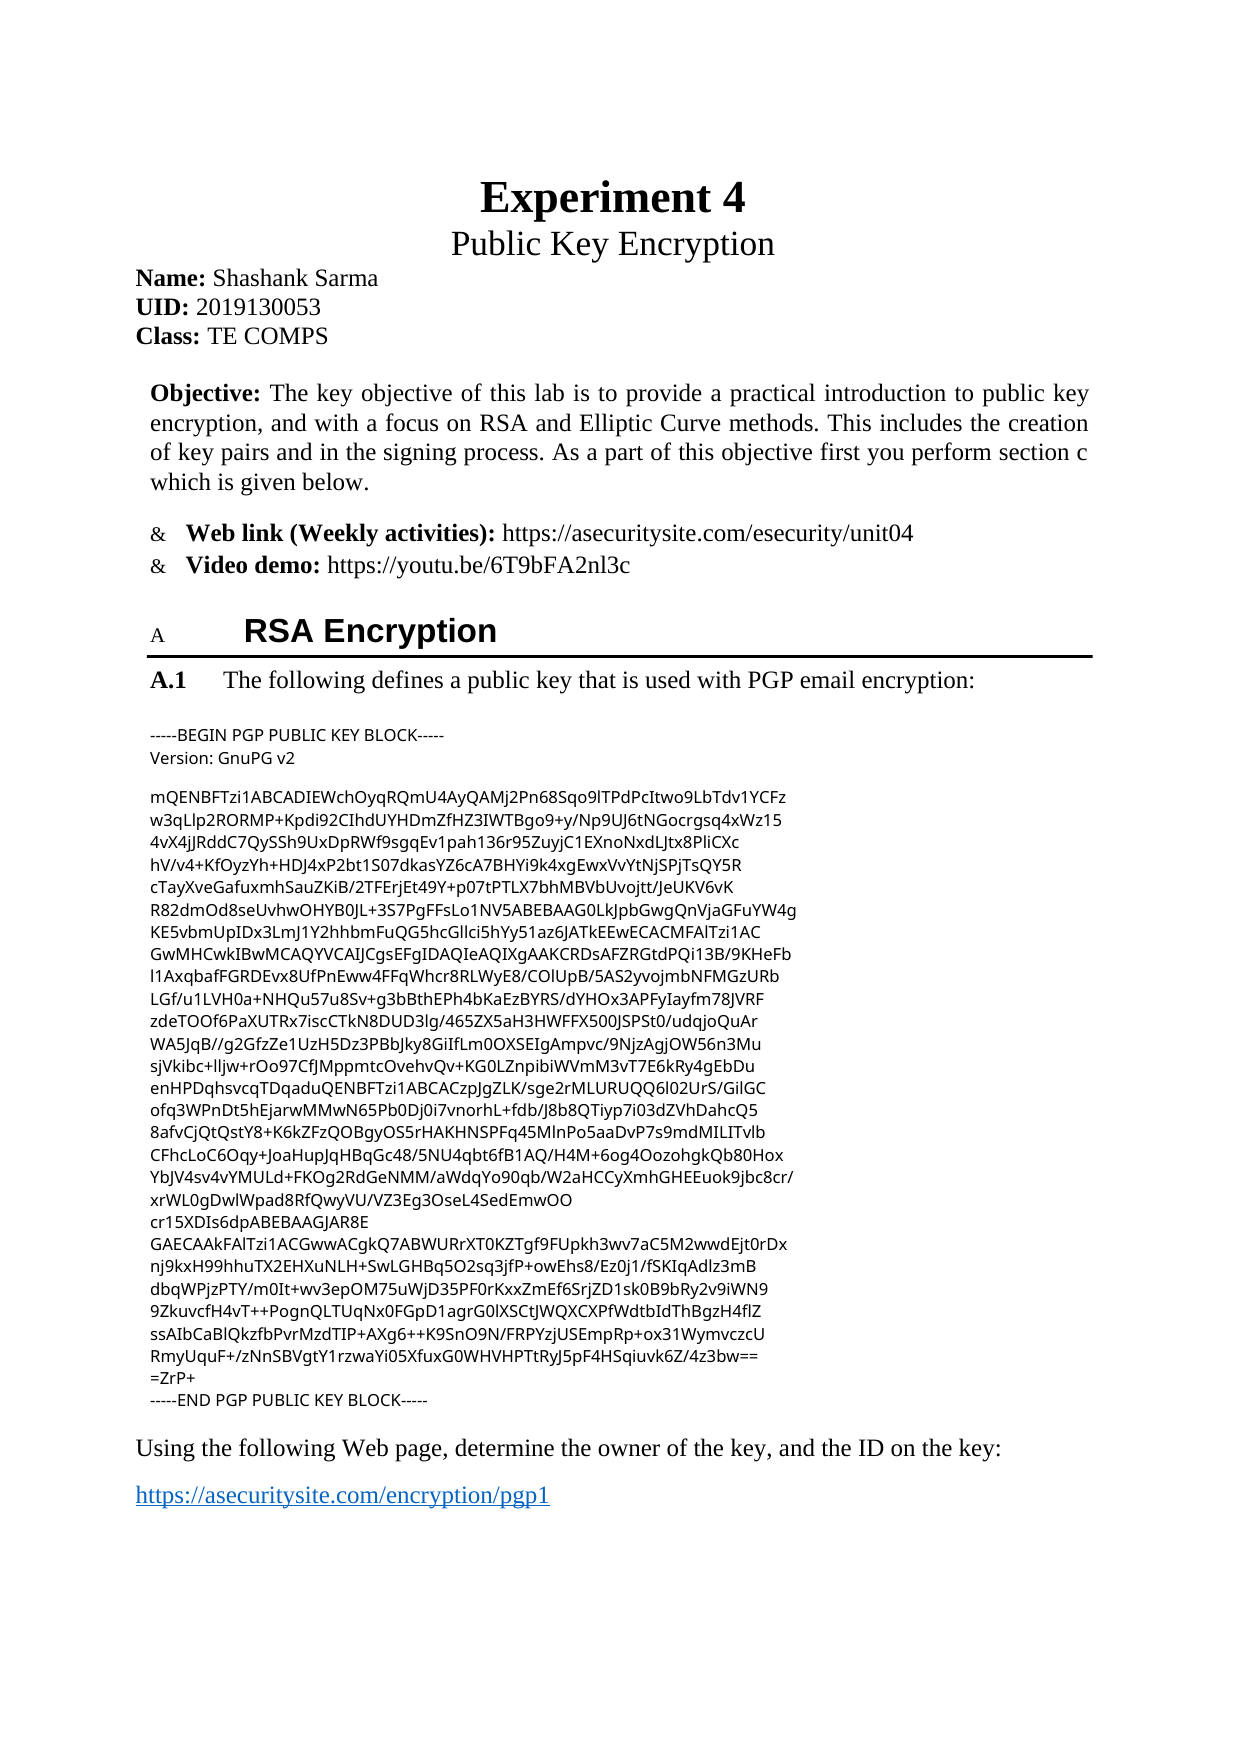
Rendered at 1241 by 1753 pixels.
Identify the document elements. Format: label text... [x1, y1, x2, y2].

text Experiment 4 [135, 170, 1090, 222]
text nj9kxH99hhuTX2EHXuNLH+SwLGHBq5O2sq3jfP+owEhs8/Ez0j1/fSKIqAdlz3mB [150, 1255, 1090, 1277]
text UID: 2019130053 [135, 292, 1090, 321]
text R82dmOd8seUvhwOHYB0JL+3S7PgFFsLo1NV5ABEBAAG0LkJpbGwgQnVjaGFuYW4g [150, 898, 1090, 920]
text w3qLlp2RORMP+Kpdi92CIhdUYHDmZfHZ3IWTBgo9+y/Np9UJ6tNGocrgsq4xWz15 [150, 809, 1090, 832]
text YbJV4sv4vYMULd+FKOg2RdGeNMM/aWdqYo90qb/W2aHCCyXmhGHEEuok9jbc8cr/ [150, 1166, 1090, 1188]
text mQENBFTzi1ABCADIEWchOyqRQmU4AyQAMj2Pn68Sqo9lTPdPcItwo9LbTdv1YCFz [150, 786, 1090, 808]
list Video demo: https://youtu.be/6T9bFA2nl3c [150, 550, 1090, 578]
text Class: TE COMPS [135, 321, 1090, 349]
text https://asecuritysite.com/encryption/pgp1 [135, 1480, 1090, 1508]
text xrWL0gDwlWpad8RfQwyVU/VZ3Eg3OseL4SedEmwOO [150, 1188, 1090, 1210]
text -----BEGIN PGP PUBLIC KEY BLOCK----- [150, 724, 1090, 746]
text Version: GnuPG v2 [150, 747, 1090, 769]
text 9ZkuvcfH4vT++PognQLTUqNx0FGpD1agrG0lXSCtJWQXCXPfWdtbIdThBgzH4flZ [150, 1300, 1090, 1322]
text LGf/u1LVH0a+NHQu57u8Sv+g3bBthEPh4bKaEzBYRS/dYHOx3APFyIayfm78JVRF [150, 987, 1090, 1009]
text ofq3WPnDt5hEjarwMMwN65Pb0Dj0i7vnorhL+fdb/J8b8QTiyp7i03dZVhDahcQ5 [150, 1099, 1090, 1121]
text ssAIbCaBlQkzfbPvrMzdTIP+AXg6++K9SnO9N/FRPYzjUSEmpRp+ox31WymvczcU [150, 1322, 1090, 1344]
text -----END PGP PUBLIC KEY BLOCK----- [150, 1389, 1090, 1411]
text GAECAAkFAlTzi1ACGwwACgkQ7ABWURrXT0KZTgf9FUpkh3wv7aC5M2wwdEjt0rDx [150, 1233, 1090, 1255]
text Objective: The key objective of this lab is to provide a practical introduction to public key encryption, and with a focus on RSA and Elliptic Curve methods. This includes the creation of key pairs and in the signing process. As a part of this objective first you perform section c which is given below. [150, 378, 1090, 496]
text l1AxqbafFGRDEvx8UfPnEww4FFqWhcr8RLWyE8/COlUpB/5AS2yvojmbNFMGzURb [150, 966, 1090, 987]
text cr15XDIs6dpABEBAAGJAR8E [150, 1211, 1090, 1233]
text Public Key Encryption [135, 222, 1090, 263]
text Using the following Web page, determine the owner of the key, and the ID on the key: [135, 1433, 1090, 1462]
text dbqWPjzPTY/m0It+wv3epOM75uWjD35PF0rKxxZmEf6SrjZD1sk0B9bRy2v9iWN9 [150, 1278, 1090, 1300]
list RSA Encryption [150, 611, 1090, 650]
text sjVkibc+lljw+rOo97CfJMppmtcOvehvQv+KG0LZnpibiWVmM3vT7E6kRy4gEbDu [150, 1054, 1090, 1076]
text 4vX4jJRddC7QySSh9UxDpRWf9sgqEv1pah136r95ZuyjC1EXnoNxdLJtx8PliCXc [150, 832, 1090, 853]
list Web link (Weekly activities): https://asecuritysite.com/esecurity/unit04 [150, 518, 1090, 547]
text 8afvCjQtQstY8+K6kZFzQOBgyOS5rHAKHNSPFq45MlnPo5aaDvP7s9mdMILITvlb [150, 1121, 1090, 1143]
text =ZrP+ [150, 1367, 1090, 1389]
text Name: Shashank Sarma [135, 263, 1090, 292]
text enHPDqhsvcqTDqaduQENBFTzi1ABCACzpJgZLK/sge2rMLURUQQ6l02UrS/GilGC [150, 1077, 1090, 1099]
text GwMHCwkIBwMCAQYVCAIJCgsEFgIDAQIeAQIXgAAKCRDsAFZRGtdPQi13B/9KHeFb [150, 943, 1090, 966]
text hV/v4+KfOyzYh+HDJ4xP2bt1S07dkasYZ6cA7BHYi9k4xgEwxVvYtNjSPjTsQY5R [150, 853, 1090, 876]
text cTayXveGafuxmhSauZKiB/2TFErjEt49Y+p07tPTLX7bhMBVbUvojtt/JeUKV6vK [150, 876, 1090, 898]
text A.1 The following defines a public key that is used with PGP email encryption: [150, 665, 1090, 694]
text WA5JqB//g2GfzZe1UzH5Dz3PBbJky8GiIfLm0OXSEIgAmpvc/9NjzAgjOW56n3Mu [150, 1032, 1090, 1054]
text zdeTOOf6PaXUTRx7iscCTkN8DUD3lg/465ZX5aH3HWFFX500JSPSt0/udqjoQuAr [150, 1010, 1090, 1032]
text KE5vbmUpIDx3LmJ1Y2hhbmFuQG5hcGllci5hYy51az6JATkEEwECACMFAlTzi1AC [150, 920, 1090, 942]
text CFhcLoC6Oqy+JoaHupJqHBqGc48/5NU4qbt6fB1AQ/H4M+6og4OozohgkQb80Hox [150, 1144, 1090, 1166]
text RmyUquF+/zNnSBVgtY1rzwaYi05XfuxG0WHVHPTtRyJ5pF4HSqiuvk6Z/4z3bw== [150, 1345, 1090, 1367]
